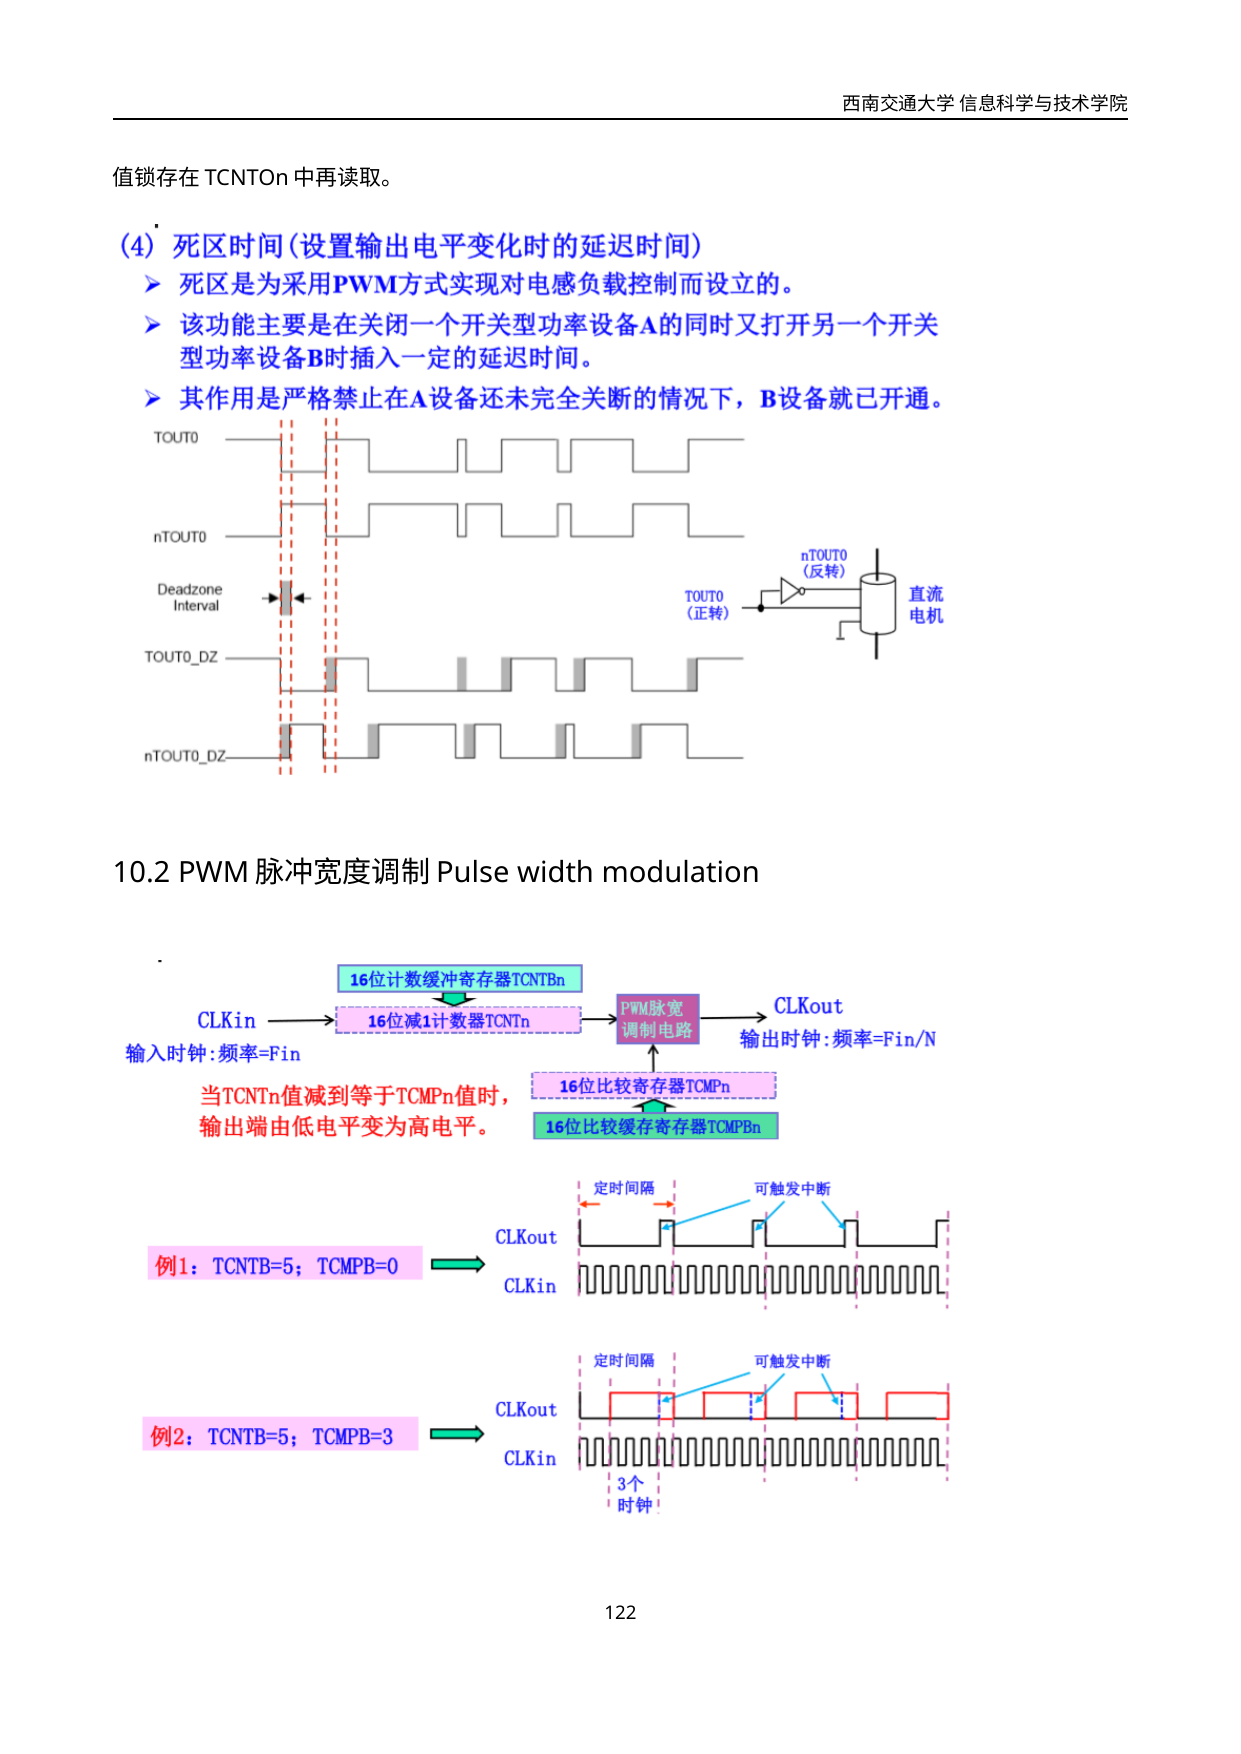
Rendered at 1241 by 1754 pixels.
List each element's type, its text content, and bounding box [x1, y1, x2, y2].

picture [112, 224, 978, 777]
picture [112, 960, 978, 1520]
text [112, 160, 1128, 192]
subtitle 10.2 PWM脉冲宽度调制Pulse width modulation [112, 837, 1128, 902]
